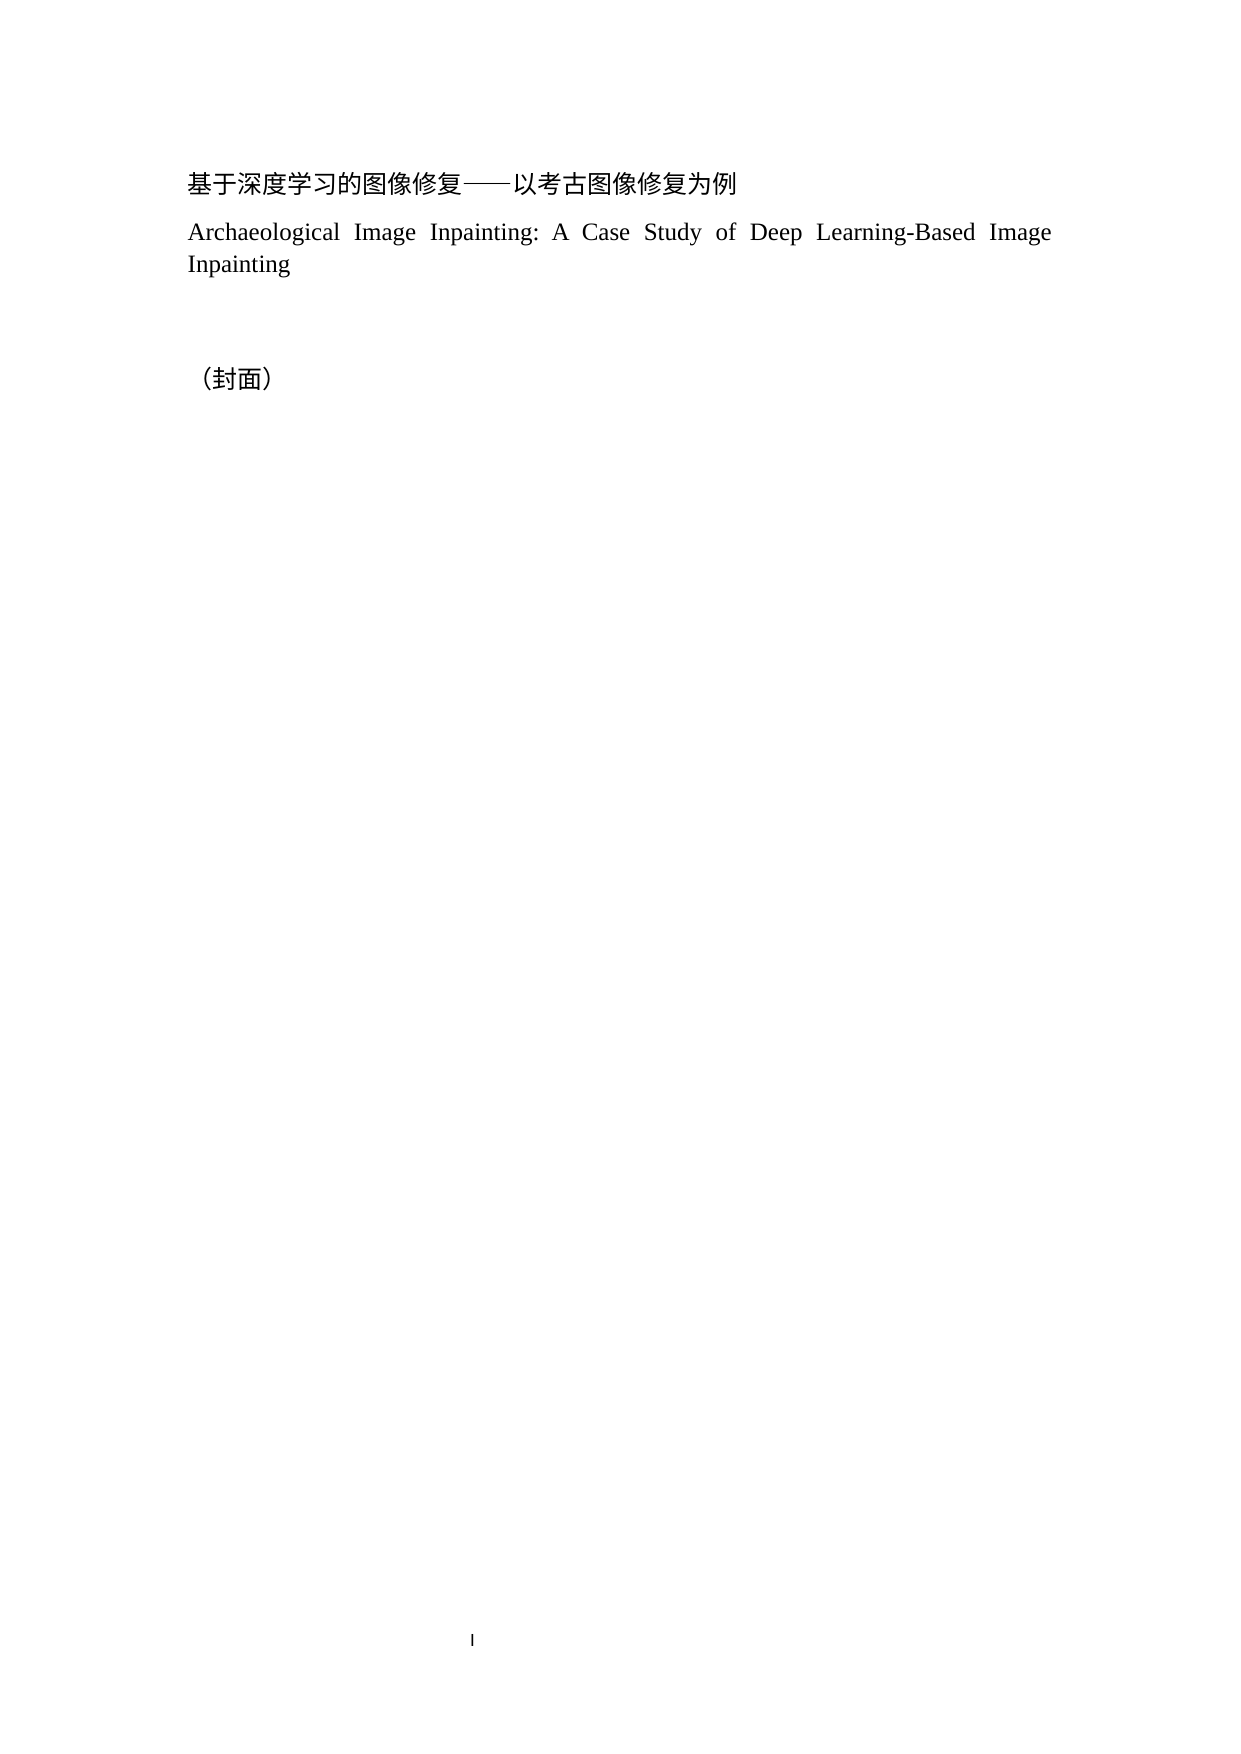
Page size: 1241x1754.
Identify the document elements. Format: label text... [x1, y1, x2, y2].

text Archaeological Image Inpainting: A Case Study of Deep Learning-Based Image Inpainting [187, 215, 1053, 280]
text 基于深度学习的图像修复——以考古图像修复为例 [187, 150, 1053, 215]
text （封面） [187, 345, 1053, 410]
